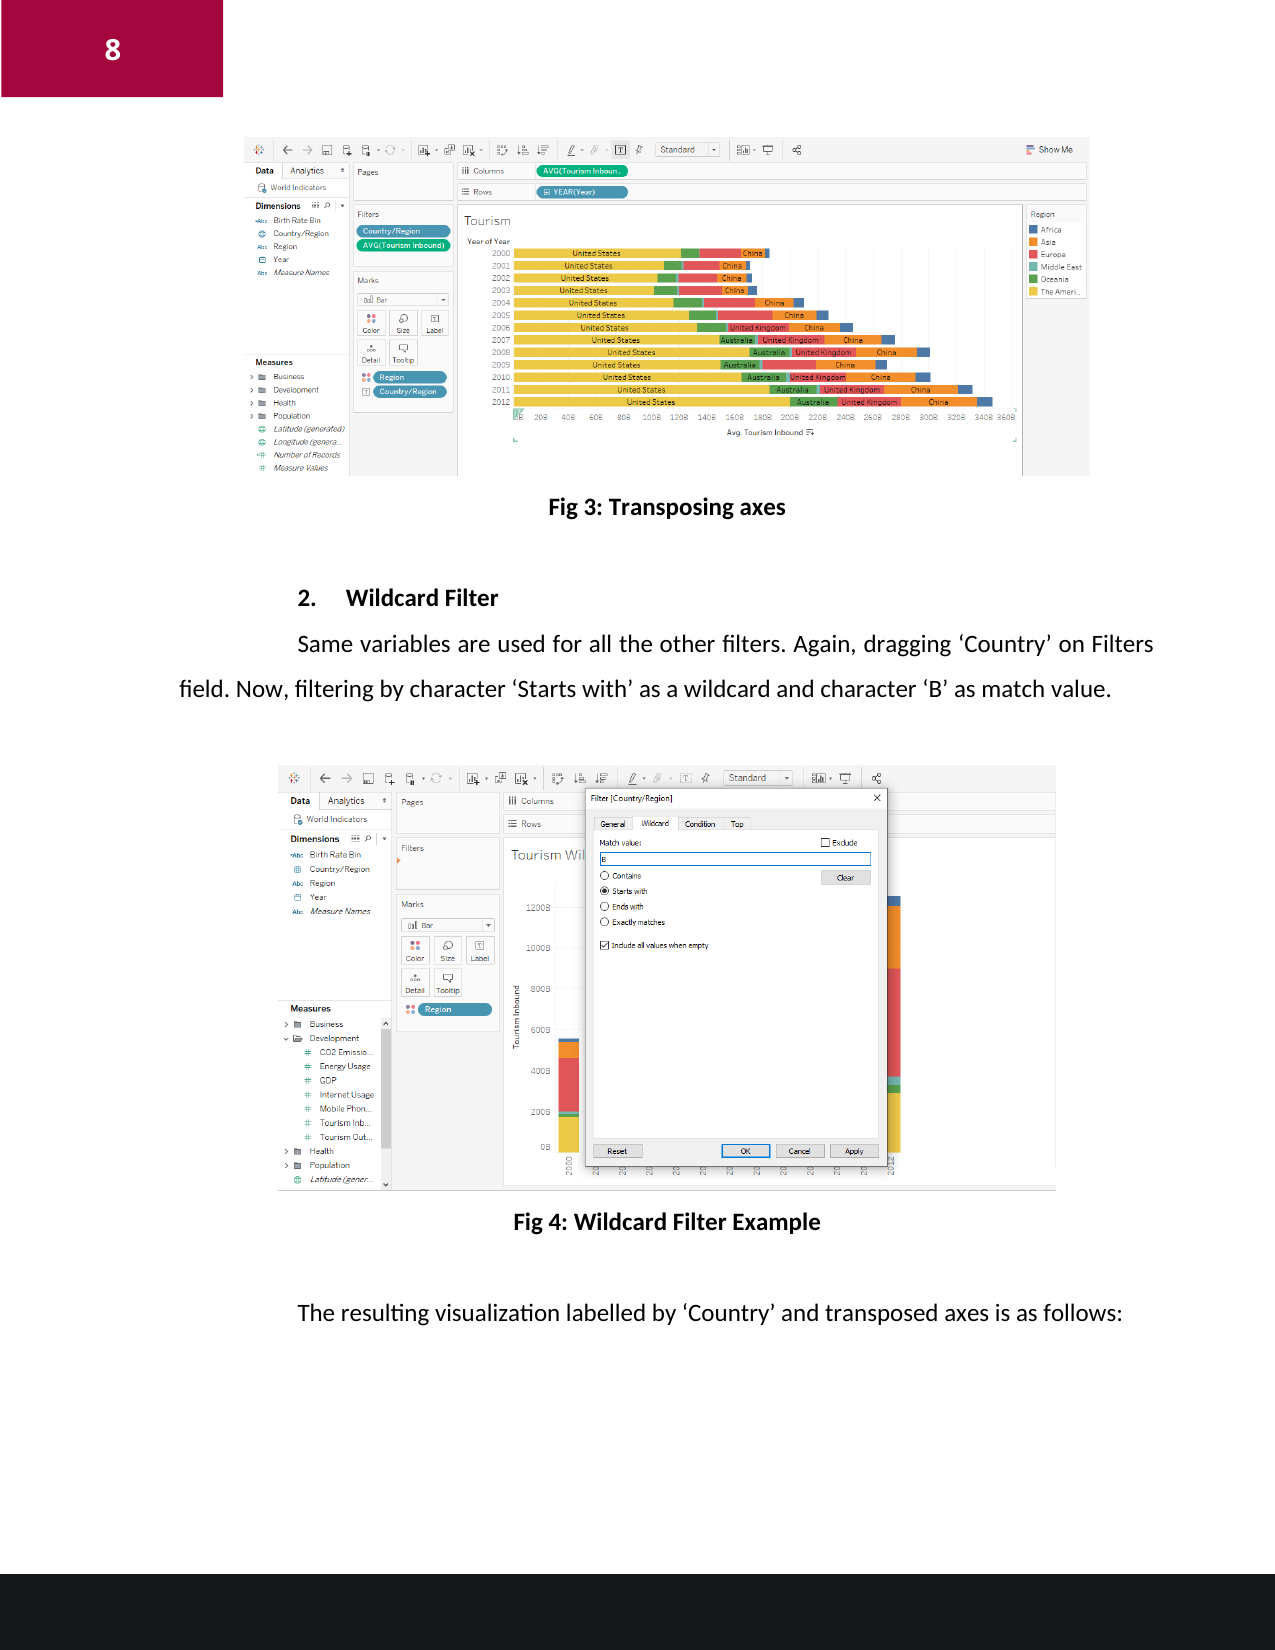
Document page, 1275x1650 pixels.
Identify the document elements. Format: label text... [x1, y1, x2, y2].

text Fig 4: Wildcard Filter Example [179, 1206, 1155, 1236]
picture [244, 137, 1090, 476]
list Wildcard Filter [297, 582, 1155, 613]
picture [278, 765, 1057, 1191]
text Fig 3: Transposing axes [179, 491, 1155, 521]
text The resulting visualization labelled by ‘Country’ and transposed axes is as follows: [179, 1297, 1155, 1328]
text Same variables are used for all the other filters. Again, dragging ‘Country’ on Filters field. Now, filtering by character ‘Starts with’ as a wildcard and character ‘B’ as match value. [179, 628, 1155, 704]
